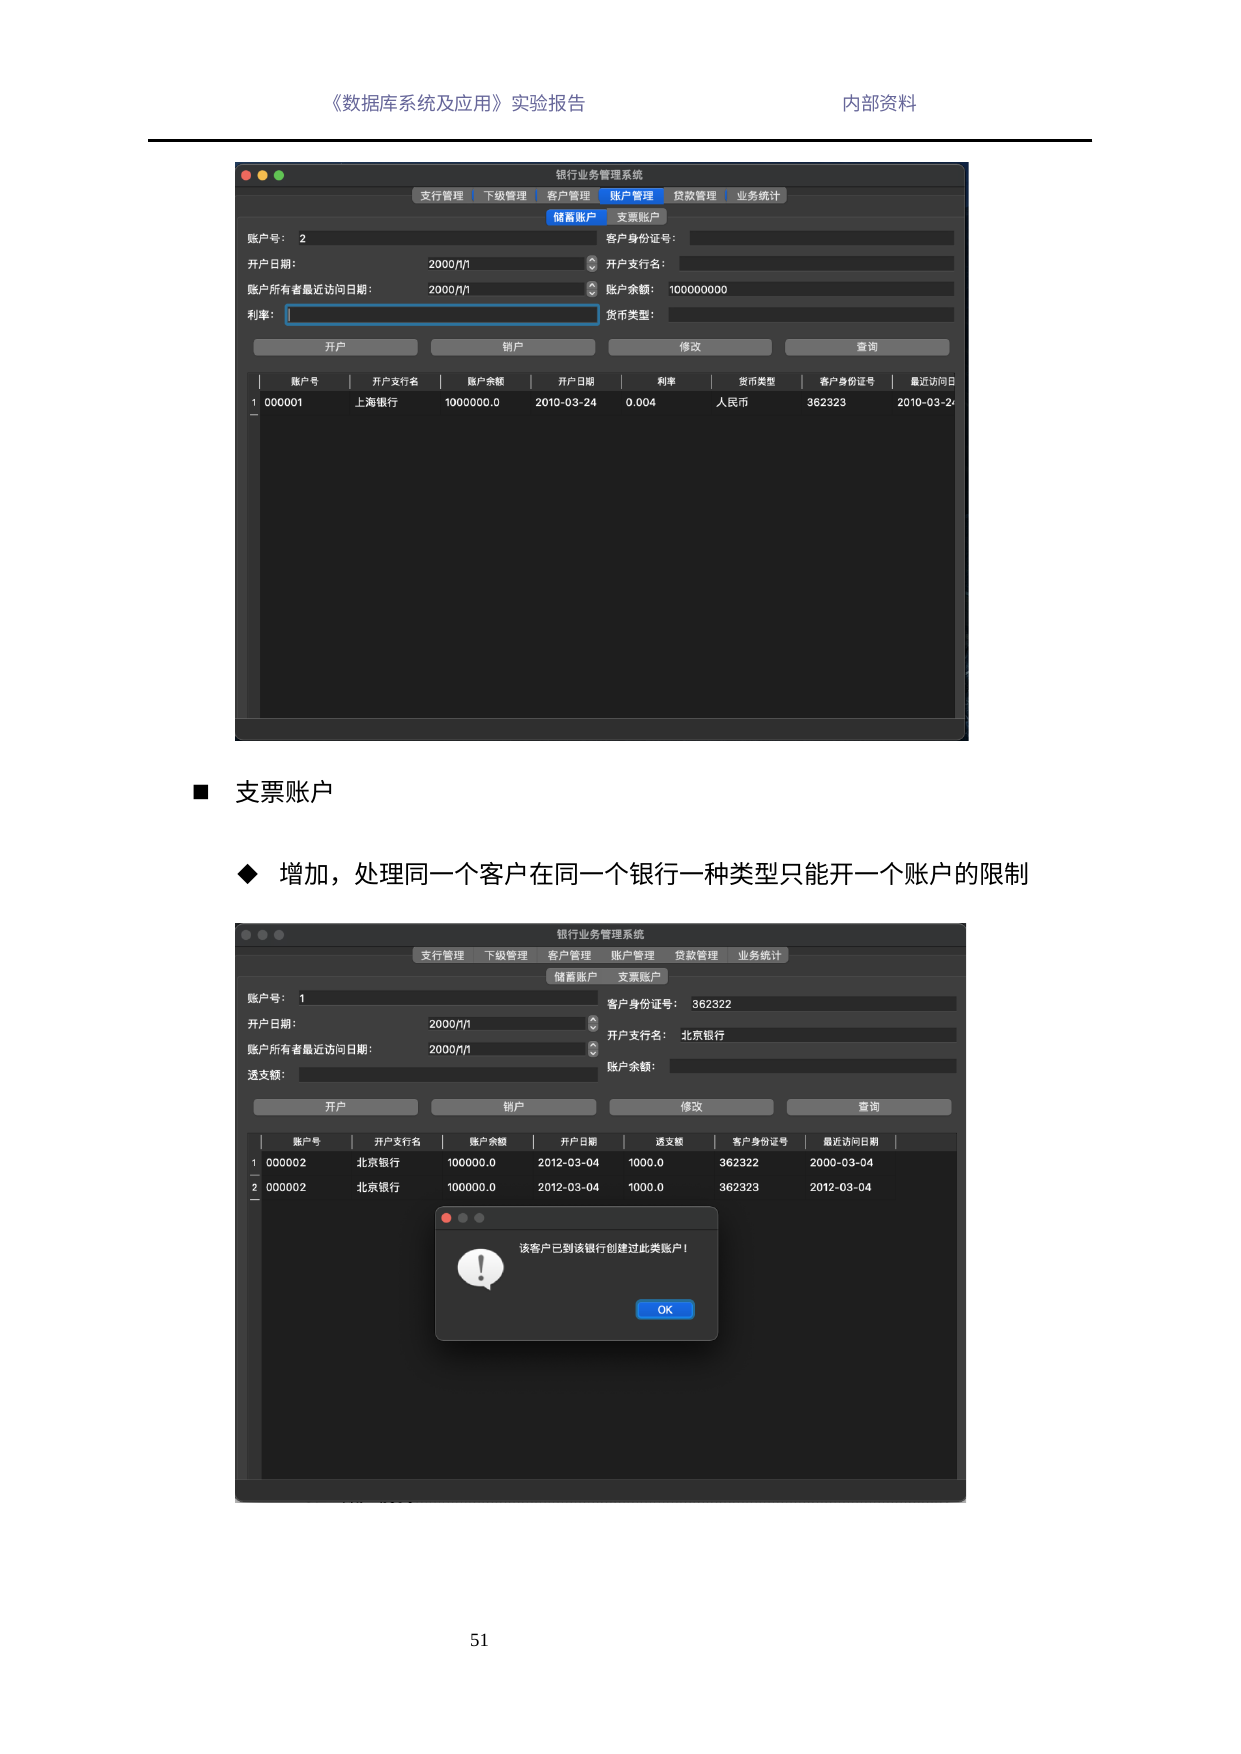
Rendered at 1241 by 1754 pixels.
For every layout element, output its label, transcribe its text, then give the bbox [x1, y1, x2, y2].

picture [235, 162, 969, 741]
list 支票账户 [191, 759, 1092, 824]
list 增加，处理同一个客户在同一个银行一种类型只能开一个账户的限制 [235, 842, 1092, 907]
picture [235, 923, 967, 1503]
